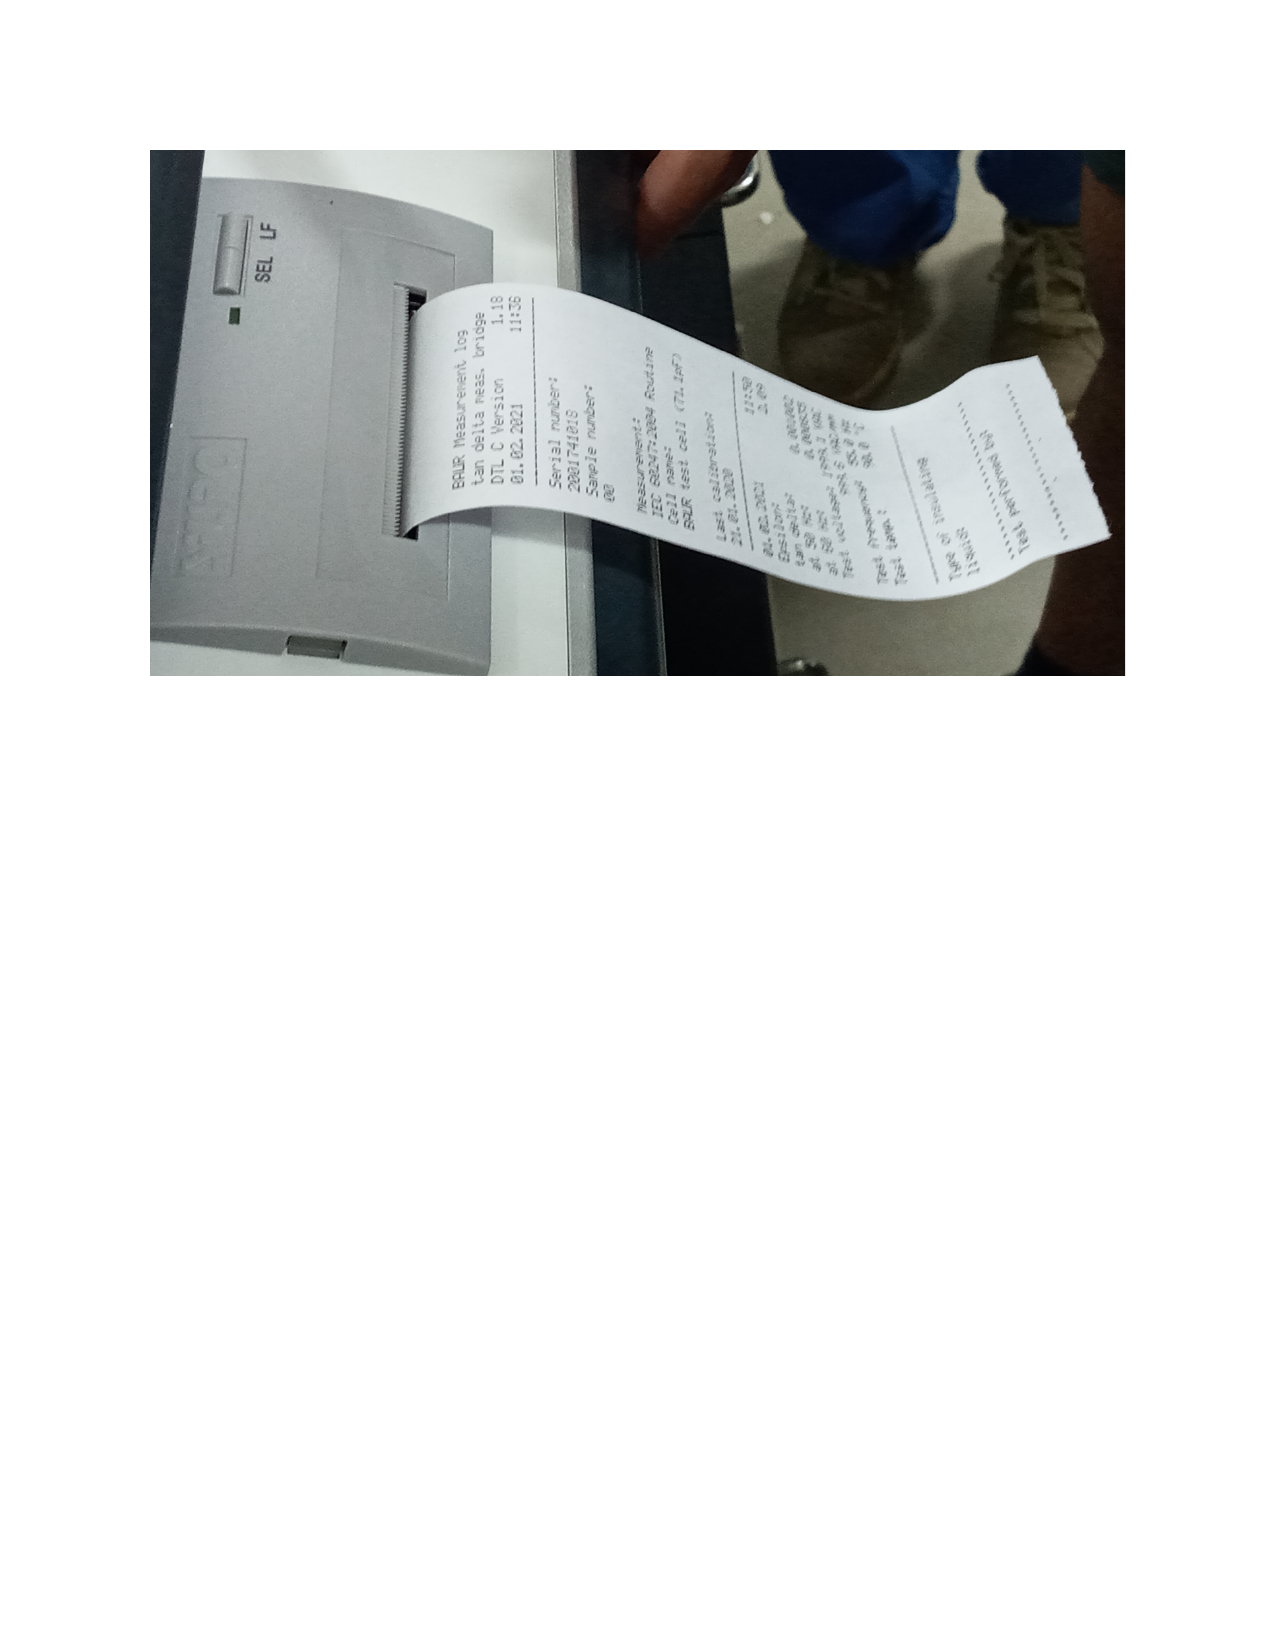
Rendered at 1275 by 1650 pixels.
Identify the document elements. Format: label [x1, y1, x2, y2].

picture [150, 150, 1125, 676]
